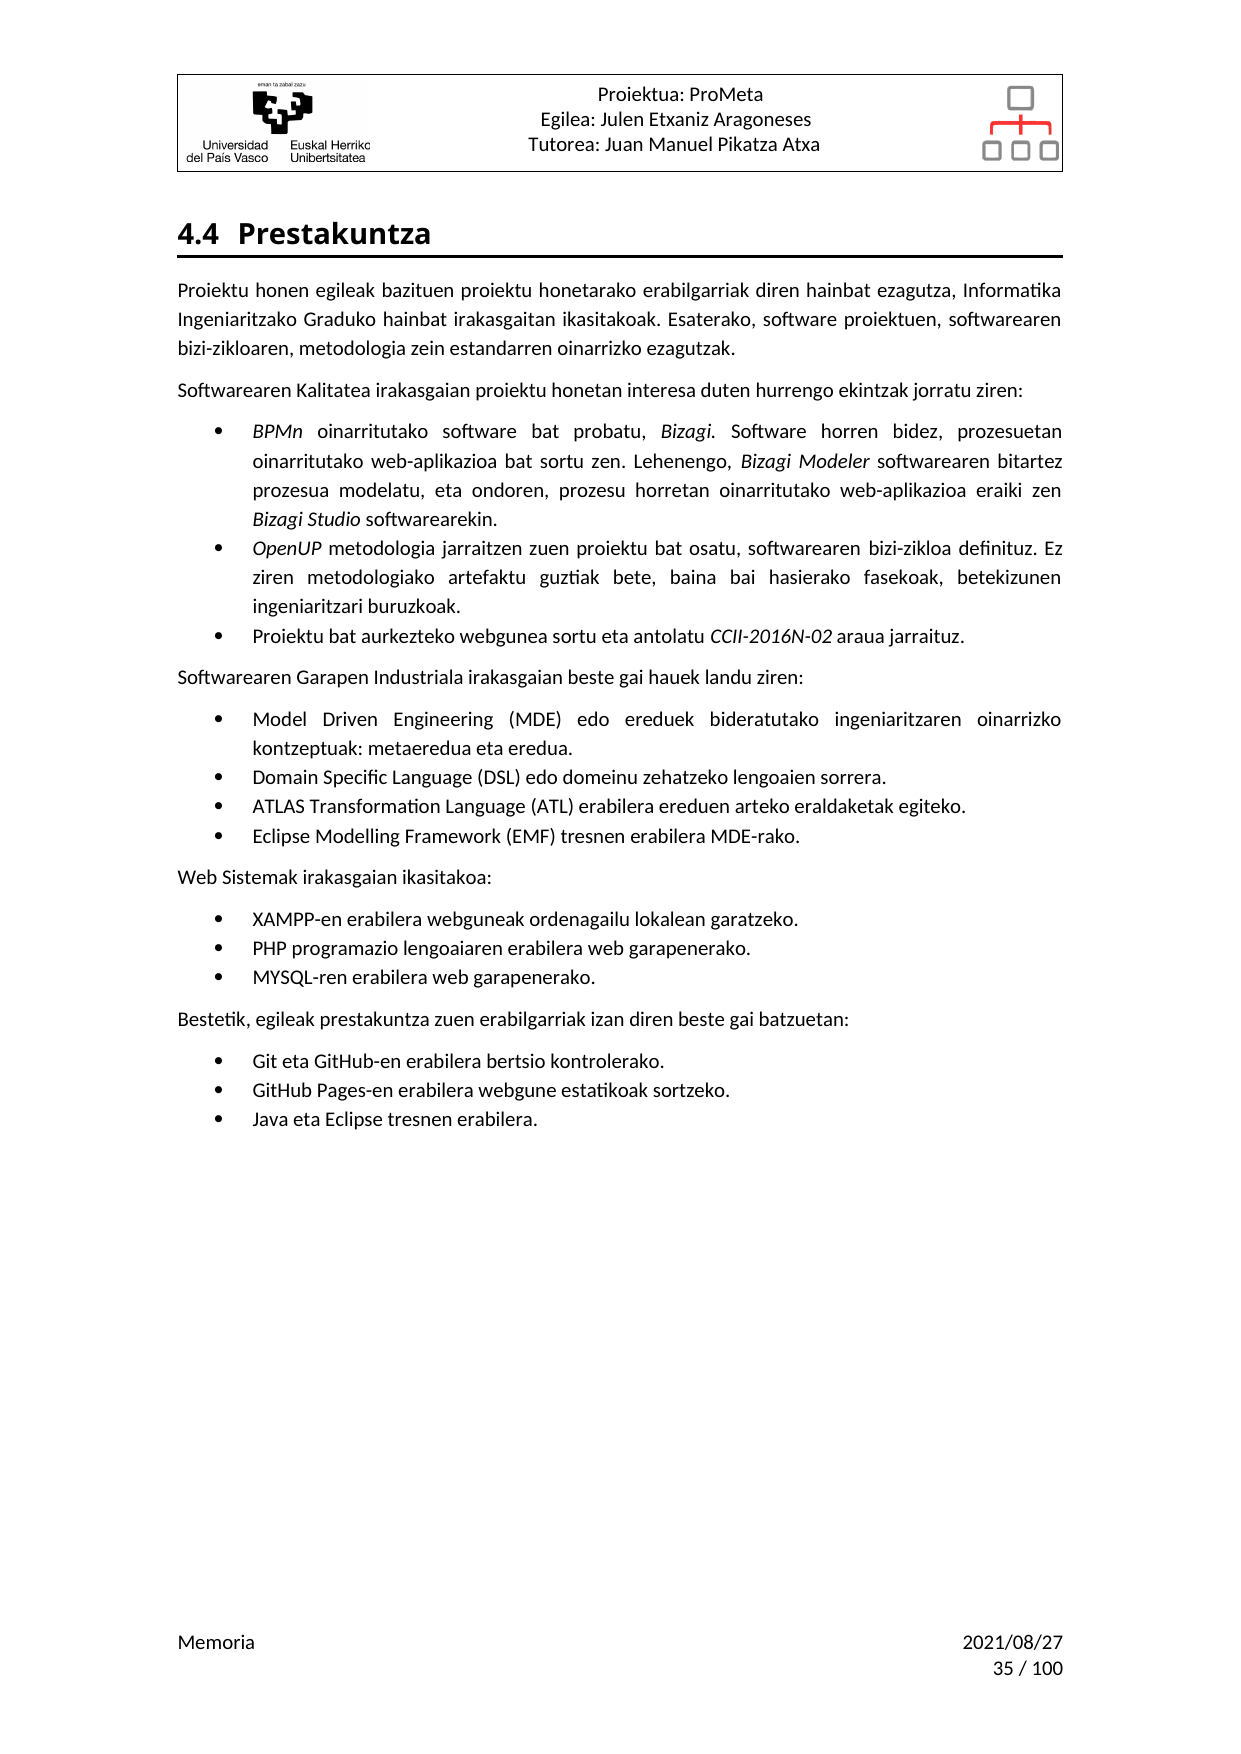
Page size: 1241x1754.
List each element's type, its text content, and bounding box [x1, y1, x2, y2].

list PHP programazio lengoaiaren erabilera web garapenerako. [215, 935, 1063, 961]
picture [182, 81, 370, 162]
list Model Driven Engineering (MDE) edo ereduek bideratutako ingeniaritzaren oinarrizko kontzeptuak: metaeredua eta eredua. [215, 706, 1063, 761]
picture [978, 80, 1060, 162]
list GitHub Pages-en erabilera webgune estatikoak sortzeko. [215, 1077, 1063, 1102]
text Proiektu honen egileak bazituen proiektu honetarako erabilgarriak diren hainbat ezagutza, Informatika Ingeniaritzako Graduko hainbat irakasgaitan ikasitakoak. Esaterako, software proiektuen, softwarearen bizi-zikloaren, metodologia zein estandarren oinarrizko ezagutzak. [177, 277, 1063, 361]
list Java eta Eclipse tresnen erabilera. [215, 1106, 1063, 1132]
list ATLAS Transformation Language (ATL) erabilera ereduen arteko eraldaketak egiteko. [215, 794, 1063, 819]
list Domain Specific Language (DSL) edo domeinu zehatzeko lengoaien sorrera. [215, 764, 1063, 790]
list Git eta GitHub-en erabilera bertsio kontrolerako. [215, 1048, 1063, 1073]
subtitle Prestakuntza [177, 214, 1063, 255]
text Softwarearen Garapen Industriala irakasgaian beste gai hauek landu ziren: [177, 664, 1063, 690]
list OpenUP metodologia jarraitzen zuen proiektu bat osatu, softwarearen bizi-zikloa definituz. Ez ziren metodologiako artefaktu guztiak bete, baina bai hasierako fasekoak, betekizunen ingeniaritzari buruzkoak. [215, 535, 1063, 619]
list XAMPP-en erabilera webguneak ordenagailu lokalean garatzeko. [215, 906, 1063, 932]
text Web Sistemak irakasgaian ikasitakoa: [177, 864, 1063, 890]
text Bestetik, egileak prestakuntza zuen erabilgarriak izan diren beste gai batzuetan: [177, 1006, 1063, 1032]
list Eclipse Modelling Framework (EMF) tresnen erabilera MDE-rako. [215, 823, 1063, 848]
text Softwarearen Kalitatea irakasgaian proiektu honetan interesa duten hurrengo ekintzak jorratu ziren: [177, 377, 1063, 402]
list Proiektu bat aurkezteko webgunea sortu eta antolatu CCII-2016N-02 araua jarraituz. [215, 623, 1063, 648]
list MYSQL-ren erabilera web garapenerako. [215, 964, 1063, 990]
list BPMn oinarritutako software bat probatu, Bizagi. Software horren bidez, prozesuetan oinarritutako web-aplikazioa bat sortu zen. Lehenengo, Bizagi Modeler softwarearen bitartez prozesua modelatu, eta ondoren, prozesu horretan oinarritutako web-aplikazioa eraiki zen Bizagi Studio softwarearekin. [215, 419, 1063, 532]
